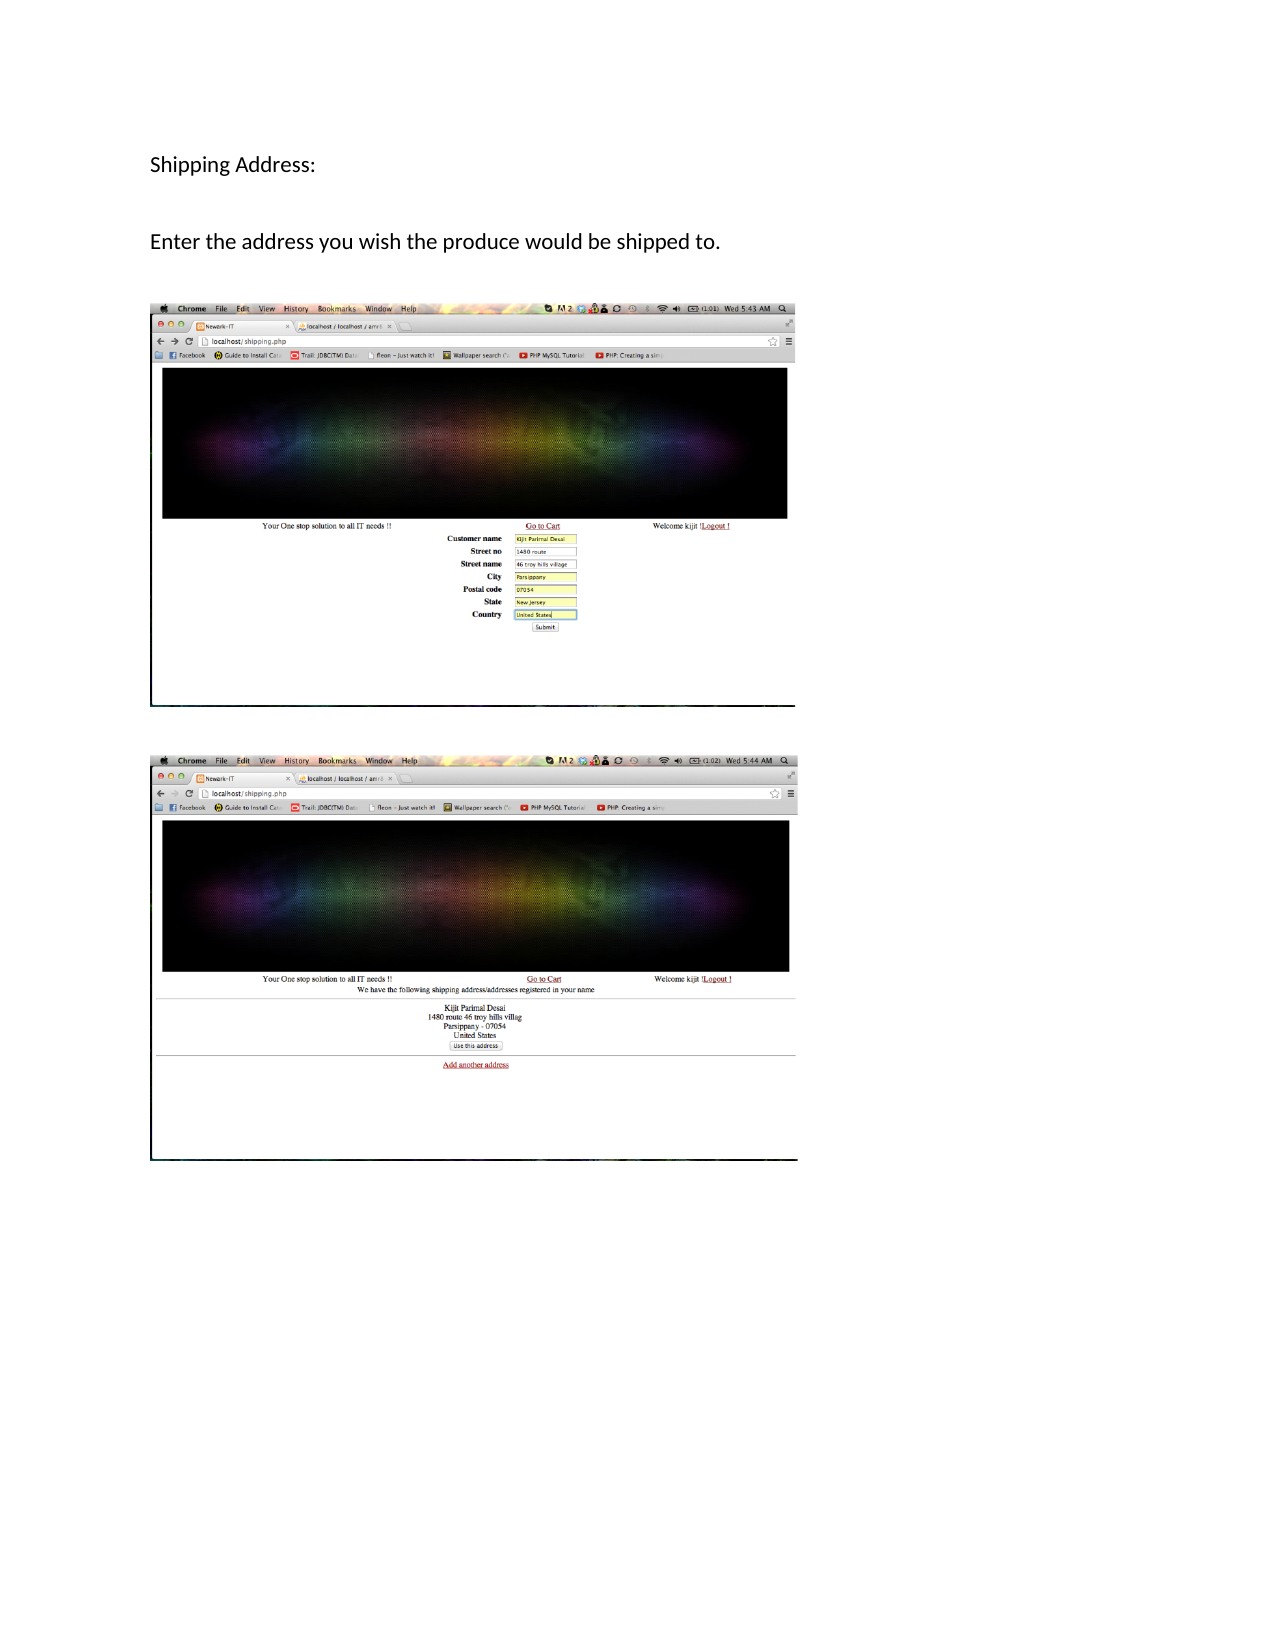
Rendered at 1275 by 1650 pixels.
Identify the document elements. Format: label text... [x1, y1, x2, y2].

text Shipping Address: [150, 150, 1125, 178]
picture [150, 755, 798, 1161]
picture [150, 303, 796, 707]
text Enter the address you wish the produce would be shipped to. [150, 227, 1125, 255]
